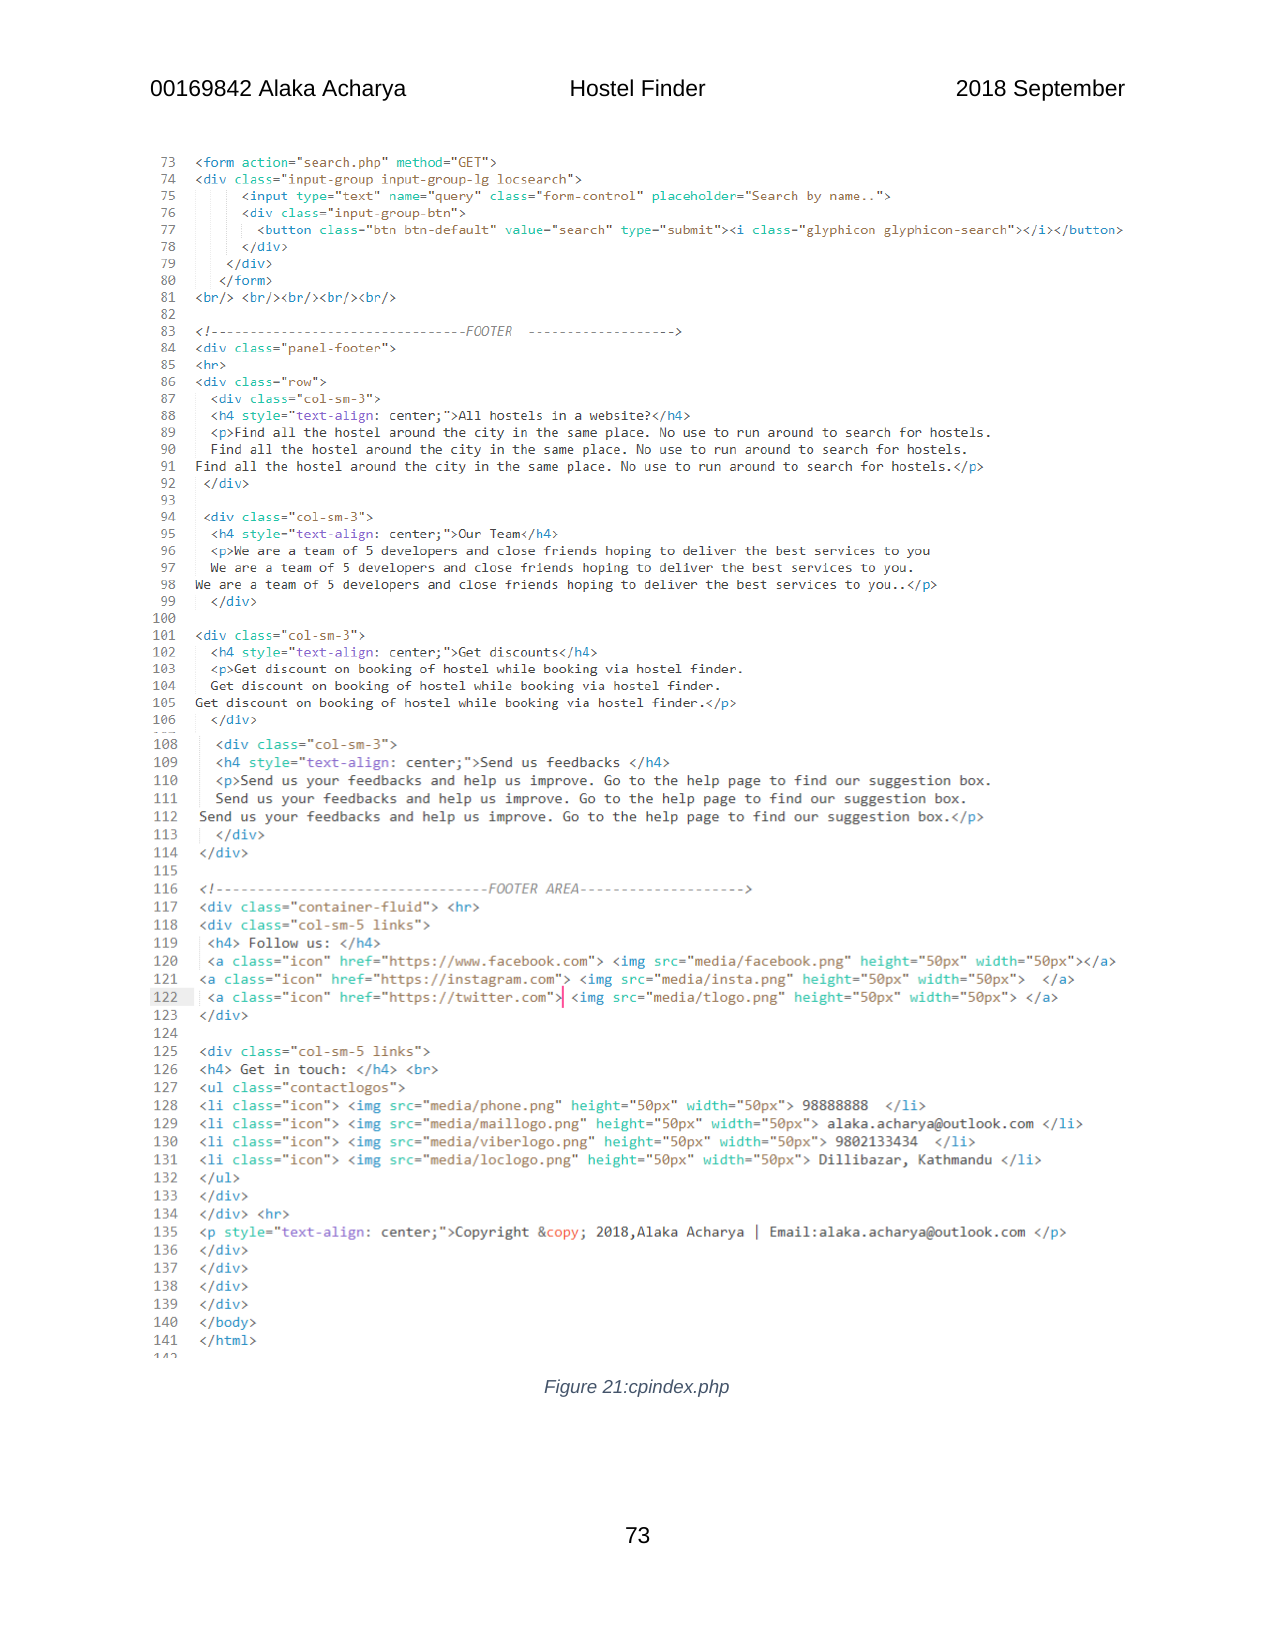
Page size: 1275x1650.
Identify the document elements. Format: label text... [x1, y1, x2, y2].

picture [150, 154, 1125, 733]
text Figure 21:cpindex.php [150, 1376, 1125, 1398]
picture [150, 735, 1125, 1358]
